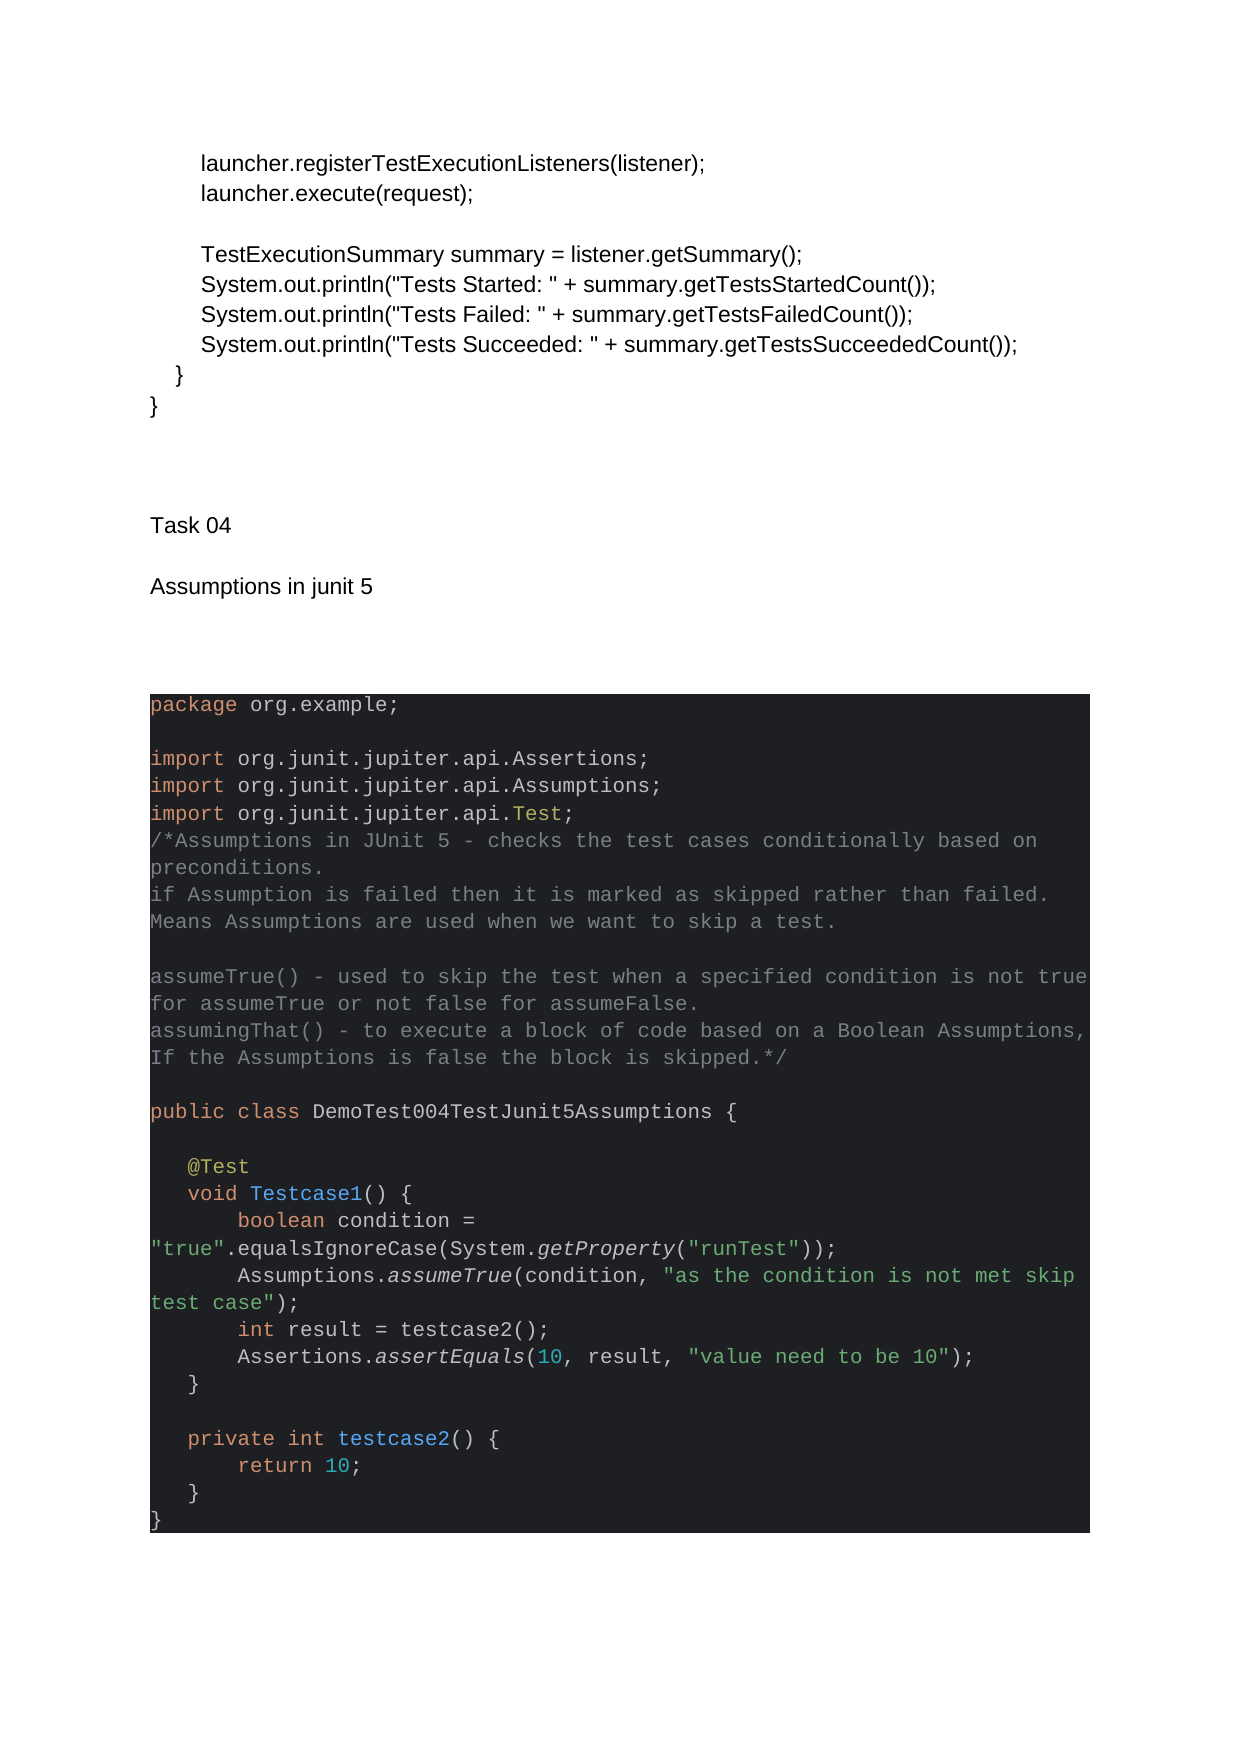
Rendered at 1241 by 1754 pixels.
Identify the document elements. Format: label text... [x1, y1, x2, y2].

text int result = testcase2(); [150, 1319, 1090, 1343]
text Assertions.assertEquals(10, result, "value need to be 10"); [150, 1346, 1090, 1370]
text } [150, 1509, 1090, 1533]
text TestExecutionSummary summary = listener.getSummary(); [150, 241, 1090, 267]
text System.out.println("Tests Succeeded: " + summary.getTestsSucceededCount()); [150, 331, 1090, 358]
text public class DemoTest004TestJunit5Assumptions { [150, 1102, 1090, 1125]
text assumingThat() - to execute a block of code based on a Boolean Assumptions, If the Assumptions is false the block is skipped.*/ [150, 1020, 1090, 1071]
text package org.example; [150, 694, 1090, 717]
text } [150, 1482, 1090, 1506]
text import org.junit.jupiter.api.Test; [150, 802, 1090, 826]
text void Testcase1() { [150, 1183, 1090, 1207]
text System.out.println("Tests Started: " + summary.getTestsStartedCount()); [150, 271, 1090, 297]
text import org.junit.jupiter.api.Assertions; [150, 748, 1090, 772]
text launcher.execute(request); [150, 180, 1090, 207]
text Assumptions.assumeTrue(condition, "as the condition is not met skip test case"); [150, 1265, 1090, 1316]
text /*Assumptions in JUnit 5 - checks the test cases conditionally based on preconditions. [150, 830, 1090, 881]
text return 10; [150, 1455, 1090, 1479]
text } [150, 361, 1090, 388]
text boolean condition = "true".equalsIgnoreCase(System.getProperty("runTest")); [150, 1210, 1090, 1261]
text if Assumption is failed then it is marked as skipped rather than failed. [150, 884, 1090, 908]
text Task 04 [150, 512, 1090, 539]
text System.out.println("Tests Failed: " + summary.getTestsFailedCount()); [150, 301, 1090, 327]
text launcher.registerTestExecutionListeners(listener); [150, 150, 1090, 176]
text } [150, 1373, 1090, 1397]
text @Test [150, 1156, 1090, 1179]
text assumeTrue() - used to skip the test when a specified condition is not true for assumeTrue or not false for assumeFalse. [150, 966, 1090, 1016]
text Means Assumptions are used when we want to skip a test. [150, 911, 1090, 935]
text import org.junit.jupiter.api.Assumptions; [150, 775, 1090, 799]
text Assumptions in junit 5 [150, 573, 1090, 599]
text } [150, 392, 1090, 418]
text private int testcase2() { [150, 1428, 1090, 1451]
